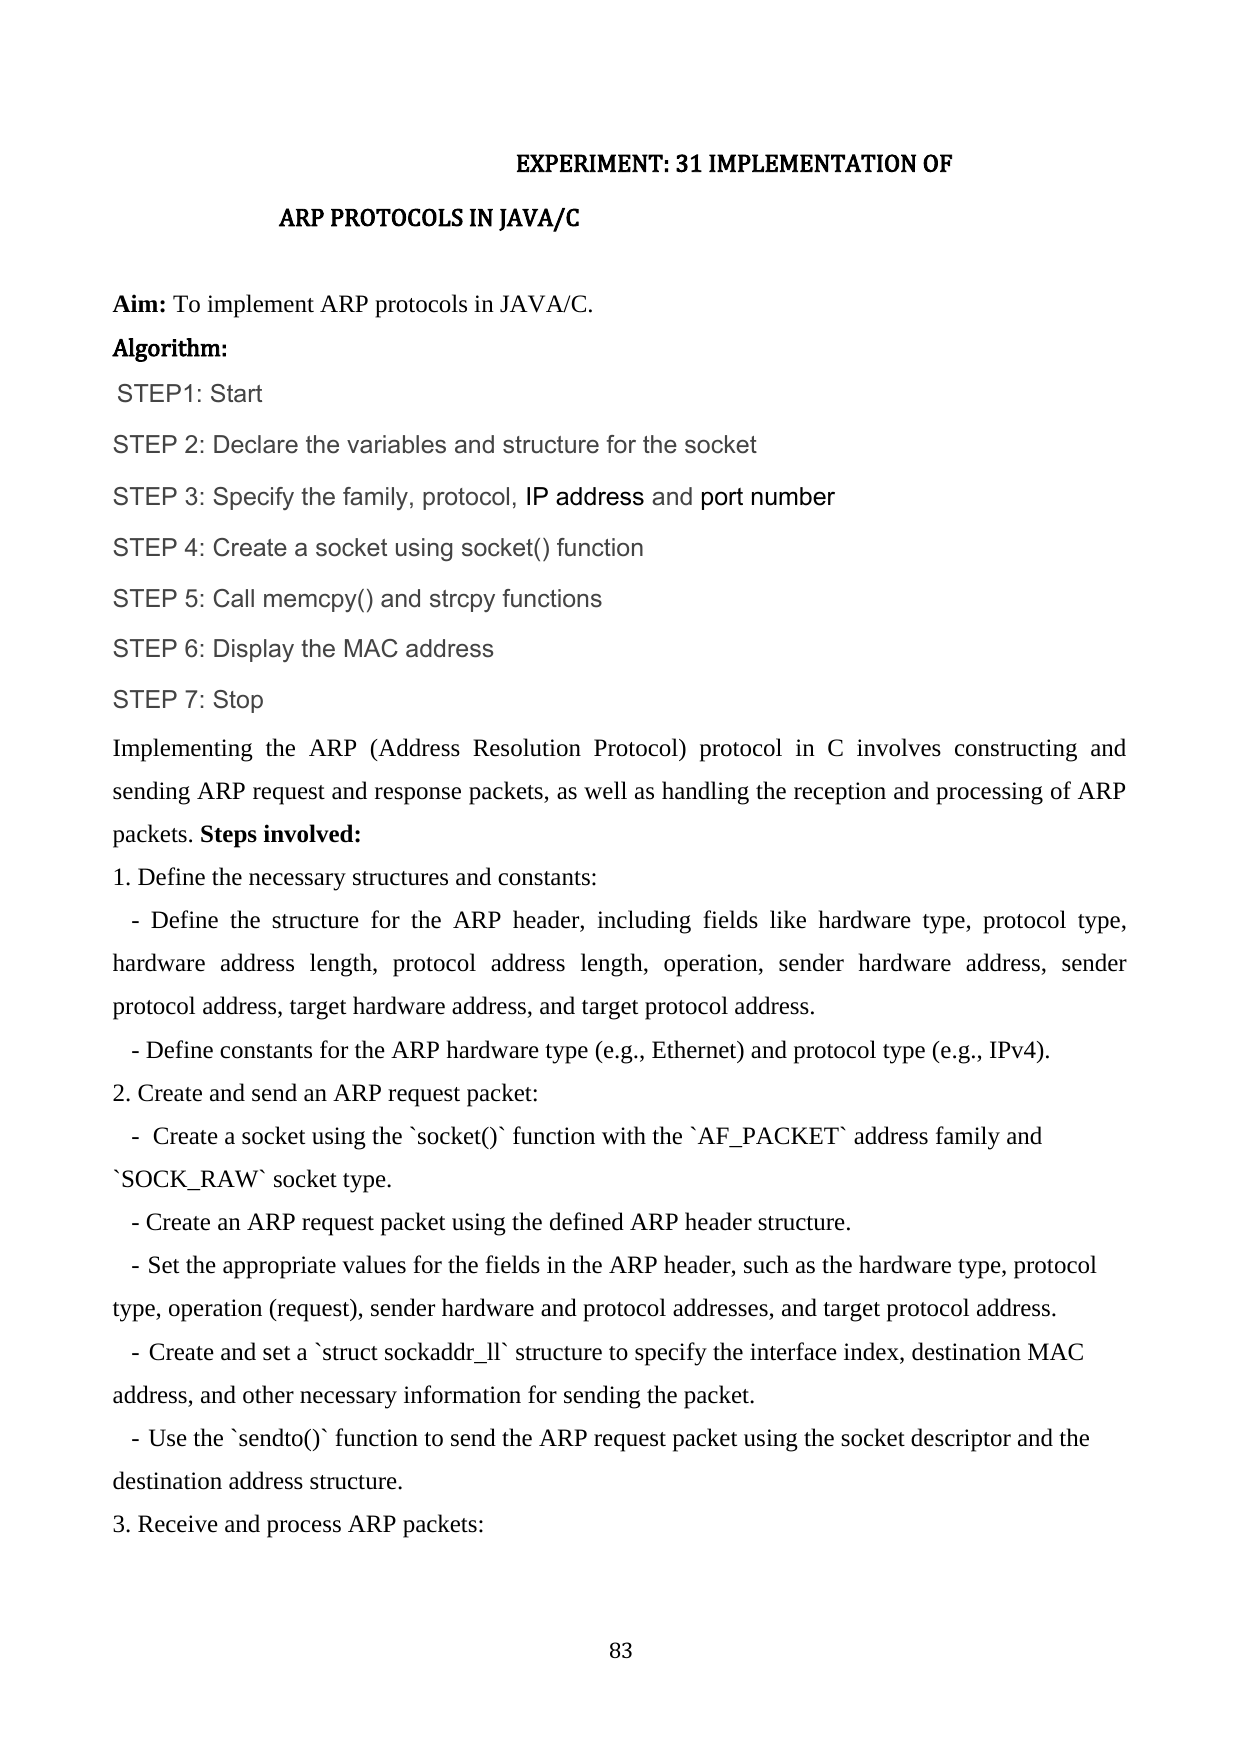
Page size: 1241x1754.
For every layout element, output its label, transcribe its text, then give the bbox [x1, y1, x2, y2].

text `SOCK_RAW` socket type. [112, 1164, 1137, 1193]
text STEP 3: Specify the family, protocol, IP address and port number STEP 4: Create a socket using socket() function [112, 481, 855, 561]
text EXPERIMENT: 31 IMPLEMENTATION OF ARP PROTOCOLS IN JAVA/C [279, 148, 961, 231]
list Receive and process ARP packets: [112, 1509, 1137, 1538]
list Define constants for the ARP hardware type (e.g., Ethernet) and protocol type (e.g., IPv4). [131, 1035, 1137, 1063]
list Create a socket using the `socket()` function with the `AF_PACKET` address family and [131, 1121, 1137, 1150]
text STEP 7: Stop [112, 685, 1137, 714]
text Aim: To implement ARP protocols in JAVA/C. [112, 289, 1137, 318]
list Create an ARP request packet using the defined ARP header structure. [131, 1207, 1137, 1236]
text STEP 2: Declare the variables and structure for the socket [112, 430, 1137, 459]
text Implementing the ARP (Address Resolution Protocol) protocol in C involves constructing and sending ARP request and response packets, as well as handling the reception and processing of ARP packets. Steps involved: [112, 733, 1128, 848]
text STEP1: Start [117, 379, 1137, 408]
list Set the appropriate values for the fields in the ARP header, such as the hardware type, protocol type, operation (request), sender hardware and protocol addresses, and target protocol address. [112, 1250, 1128, 1322]
list Create and send an ARP request packet: [112, 1078, 1137, 1106]
list Define the necessary structures and constants: [112, 862, 1137, 891]
text Algorithm: [112, 332, 1137, 362]
text STEP 5: Call memcpy() and strcpy functions STEP 6: Display the MAC address [112, 584, 666, 663]
list Define the structure for the ARP header, including fields like hardware type, protocol type, hardware address length, protocol address length, operation, sender hardware address, sender protocol address, target hardware address, and target protocol address. [112, 905, 1128, 1020]
list Create and set a `struct sockaddr_ll` structure to specify the interface index, destination MAC address, and other necessary information for sending the packet. [112, 1337, 1127, 1409]
list Use the `sendto()` function to send the ARP request packet using the socket descriptor and the destination address structure. [112, 1423, 1128, 1495]
